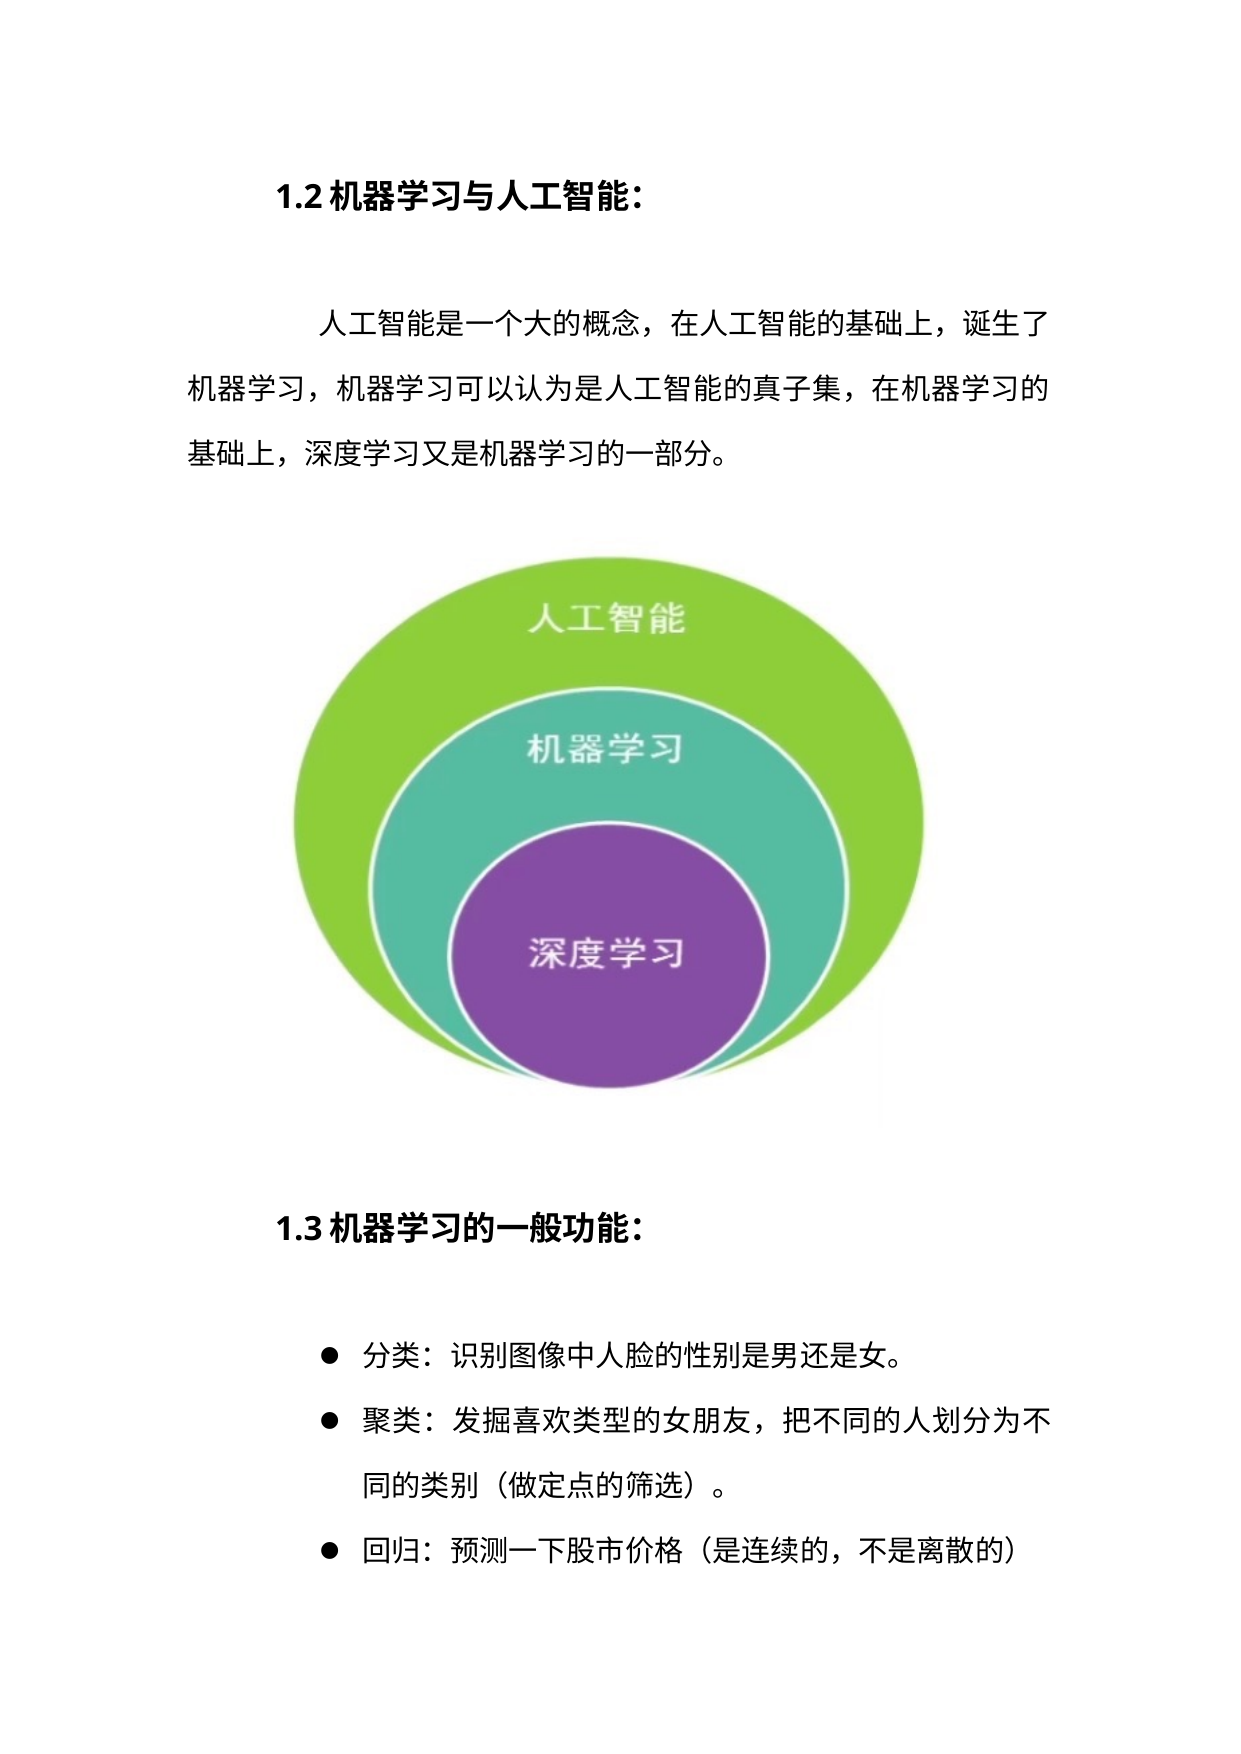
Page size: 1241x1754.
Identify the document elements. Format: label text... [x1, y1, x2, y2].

subtitle 1.3机器学习的一般功能： [187, 1194, 1053, 1259]
list 回归：预测一下股市价格（是连续的，不是离散的） [318, 1516, 1053, 1581]
list 分类：识别图像中人脸的性别是男还是女。 [318, 1321, 1053, 1386]
subtitle 1.2机器学习与人工智能： [187, 162, 1053, 227]
text 人工智能是一个大的概念，在人工智能的基础上，诞生了机器学习，机器学习可以认为是人工智能的真子集，在机器学习的基础上，深度学习又是机器学习的一部分。 [187, 289, 1053, 484]
picture [187, 516, 1053, 1128]
list 聚类：发掘喜欢类型的女朋友，把不同的人划分为不同的类别（做定点的筛选）。 [318, 1386, 1053, 1516]
